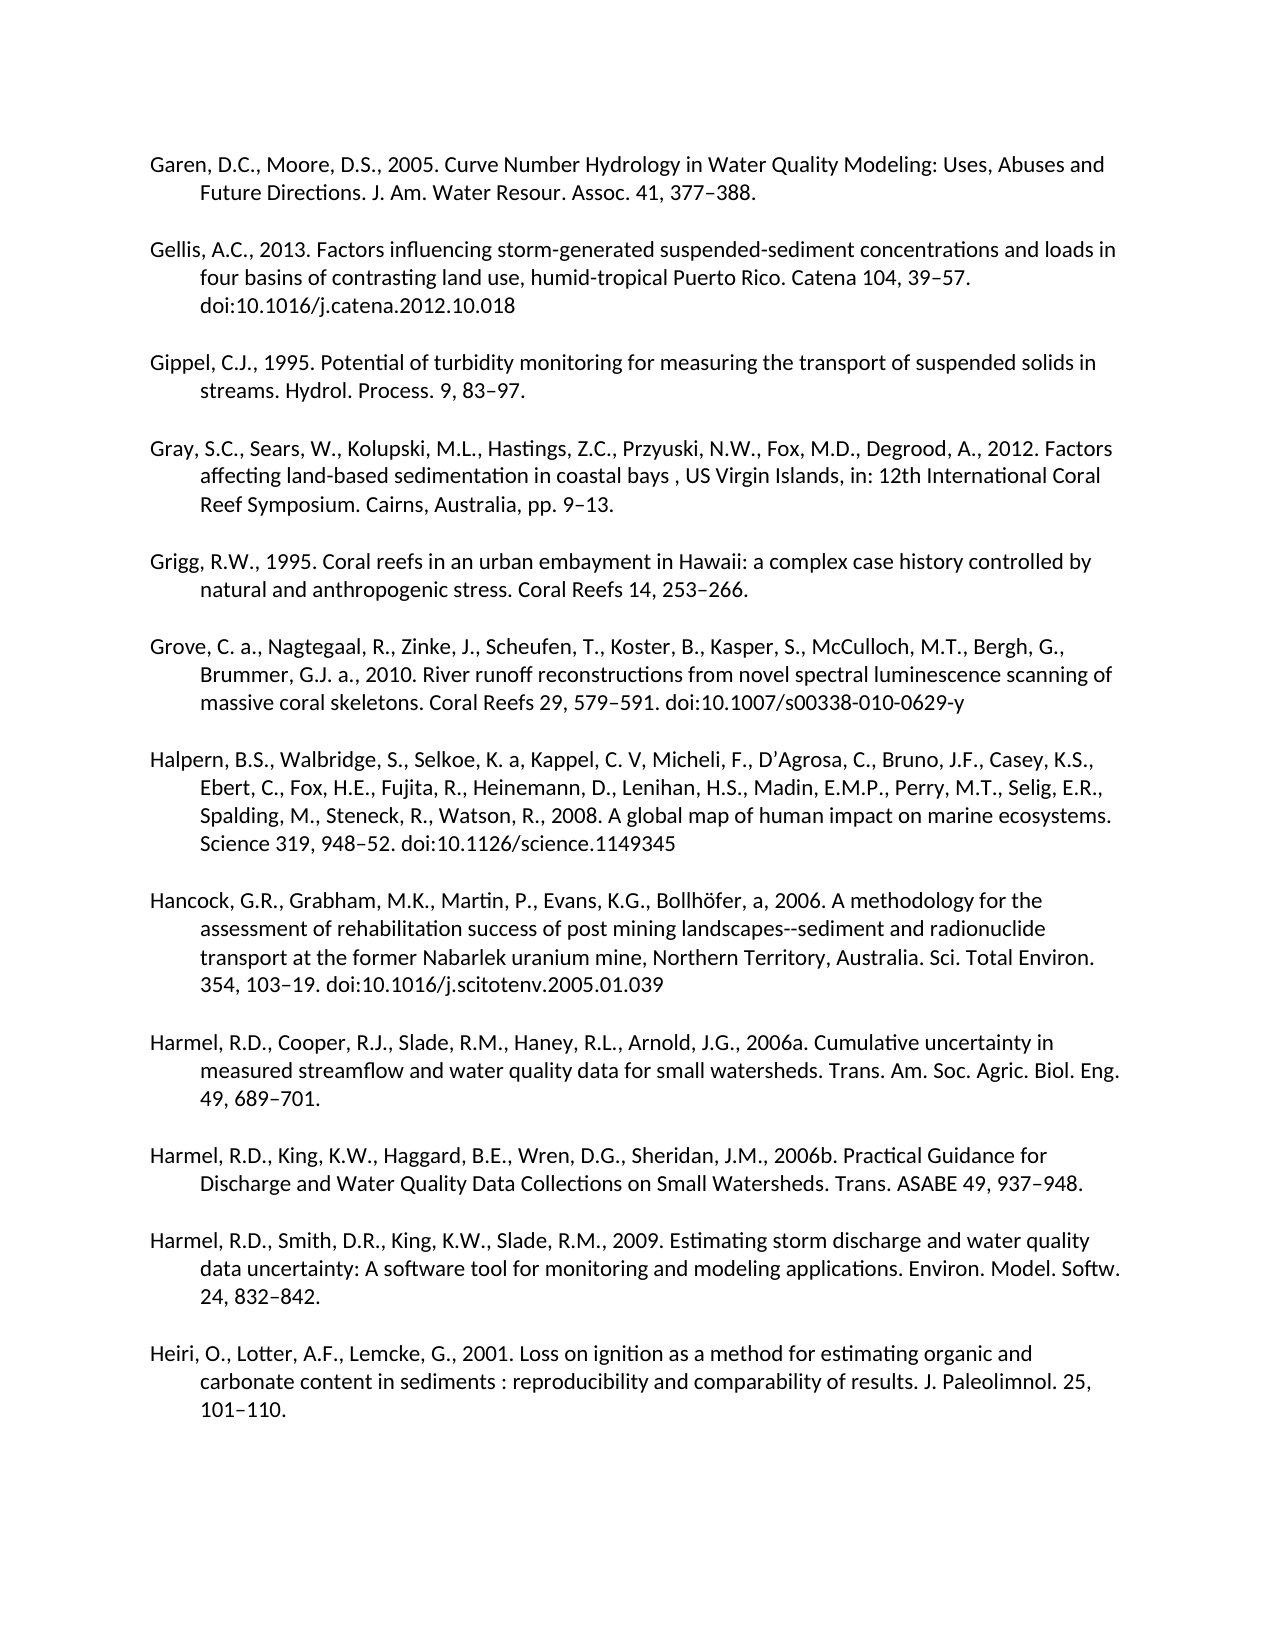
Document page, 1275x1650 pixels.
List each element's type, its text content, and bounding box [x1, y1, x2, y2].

text Grigg, R.W., 1995. Coral reefs in an urban embayment in Hawaii: a complex case history controlled by natural and anthropogenic stress. Coral Reefs 14, 253–266. [150, 547, 1125, 603]
text Harmel, R.D., Smith, D.R., King, K.W., Slade, R.M., 2009. Estimating storm discharge and water quality data uncertainty: A software tool for monitoring and modeling applications. Environ. Model. Softw. 24, 832–842. [150, 1226, 1125, 1310]
text Heiri, O., Lotter, A.F., Lemcke, G., 2001. Loss on ignition as a method for estimating organic and carbonate content in sediments : reproducibility and comparability of results. J. Paleolimnol. 25, 101–110. [150, 1339, 1125, 1423]
text Harmel, R.D., Cooper, R.J., Slade, R.M., Haney, R.L., Arnold, J.G., 2006a. Cumulative uncertainty in measured streamflow and water quality data for small watersheds. Trans. Am. Soc. Agric. Biol. Eng. 49, 689–701. [150, 1028, 1125, 1112]
text Grove, C. a., Nagtegaal, R., Zinke, J., Scheufen, T., Koster, B., Kasper, S., McCulloch, M.T., Bergh, G., Brummer, G.J. a., 2010. River runoff reconstructions from novel spectral luminescence scanning of massive coral skeletons. Coral Reefs 29, 579–591. doi:10.1007/s00338-010-0629-y [150, 632, 1125, 716]
text Halpern, B.S., Walbridge, S., Selkoe, K. a, Kappel, C. V, Micheli, F., D’Agrosa, C., Bruno, J.F., Casey, K.S., Ebert, C., Fox, H.E., Fujita, R., Heinemann, D., Lenihan, H.S., Madin, E.M.P., Perry, M.T., Selig, E.R., Spalding, M., Steneck, R., Watson, R., 2008. A global map of human impact on marine ecosystems. Science 319, 948–52. doi:10.1126/science.1149345 [150, 745, 1125, 857]
text Garen, D.C., Moore, D.S., 2005. Curve Number Hydrology in Water Quality Modeling: Uses, Abuses and Future Directions. J. Am. Water Resour. Assoc. 41, 377–388. [150, 150, 1125, 206]
text Hancock, G.R., Grabham, M.K., Martin, P., Evans, K.G., Bollhöfer, a, 2006. A methodology for the assessment of rehabilitation success of post mining landscapes--sediment and radionuclide transport at the former Nabarlek uranium mine, Northern Territory, Australia. Sci. Total Environ. 354, 103–19. doi:10.1016/j.scitotenv.2005.01.039 [150, 887, 1125, 999]
text Gray, S.C., Sears, W., Kolupski, M.L., Hastings, Z.C., Przyuski, N.W., Fox, M.D., Degrood, A., 2012. Factors affecting land-based sedimentation in coastal bays , US Virgin Islands, in: 12th International Coral Reef Symposium. Cairns, Australia, pp. 9–13. [150, 434, 1125, 518]
text Harmel, R.D., King, K.W., Haggard, B.E., Wren, D.G., Sheridan, J.M., 2006b. Practical Guidance for Discharge and Water Quality Data Collections on Small Watersheds. Trans. ASABE 49, 937–948. [150, 1141, 1125, 1197]
text Gippel, C.J., 1995. Potential of turbidity monitoring for measuring the transport of suspended solids in streams. Hydrol. Process. 9, 83–97. [150, 348, 1125, 404]
text Gellis, A.C., 2013. Factors influencing storm-generated suspended-sediment concentrations and loads in four basins of contrasting land use, humid-tropical Puerto Rico. Catena 104, 39–57. doi:10.1016/j.catena.2012.10.018 [150, 235, 1125, 319]
